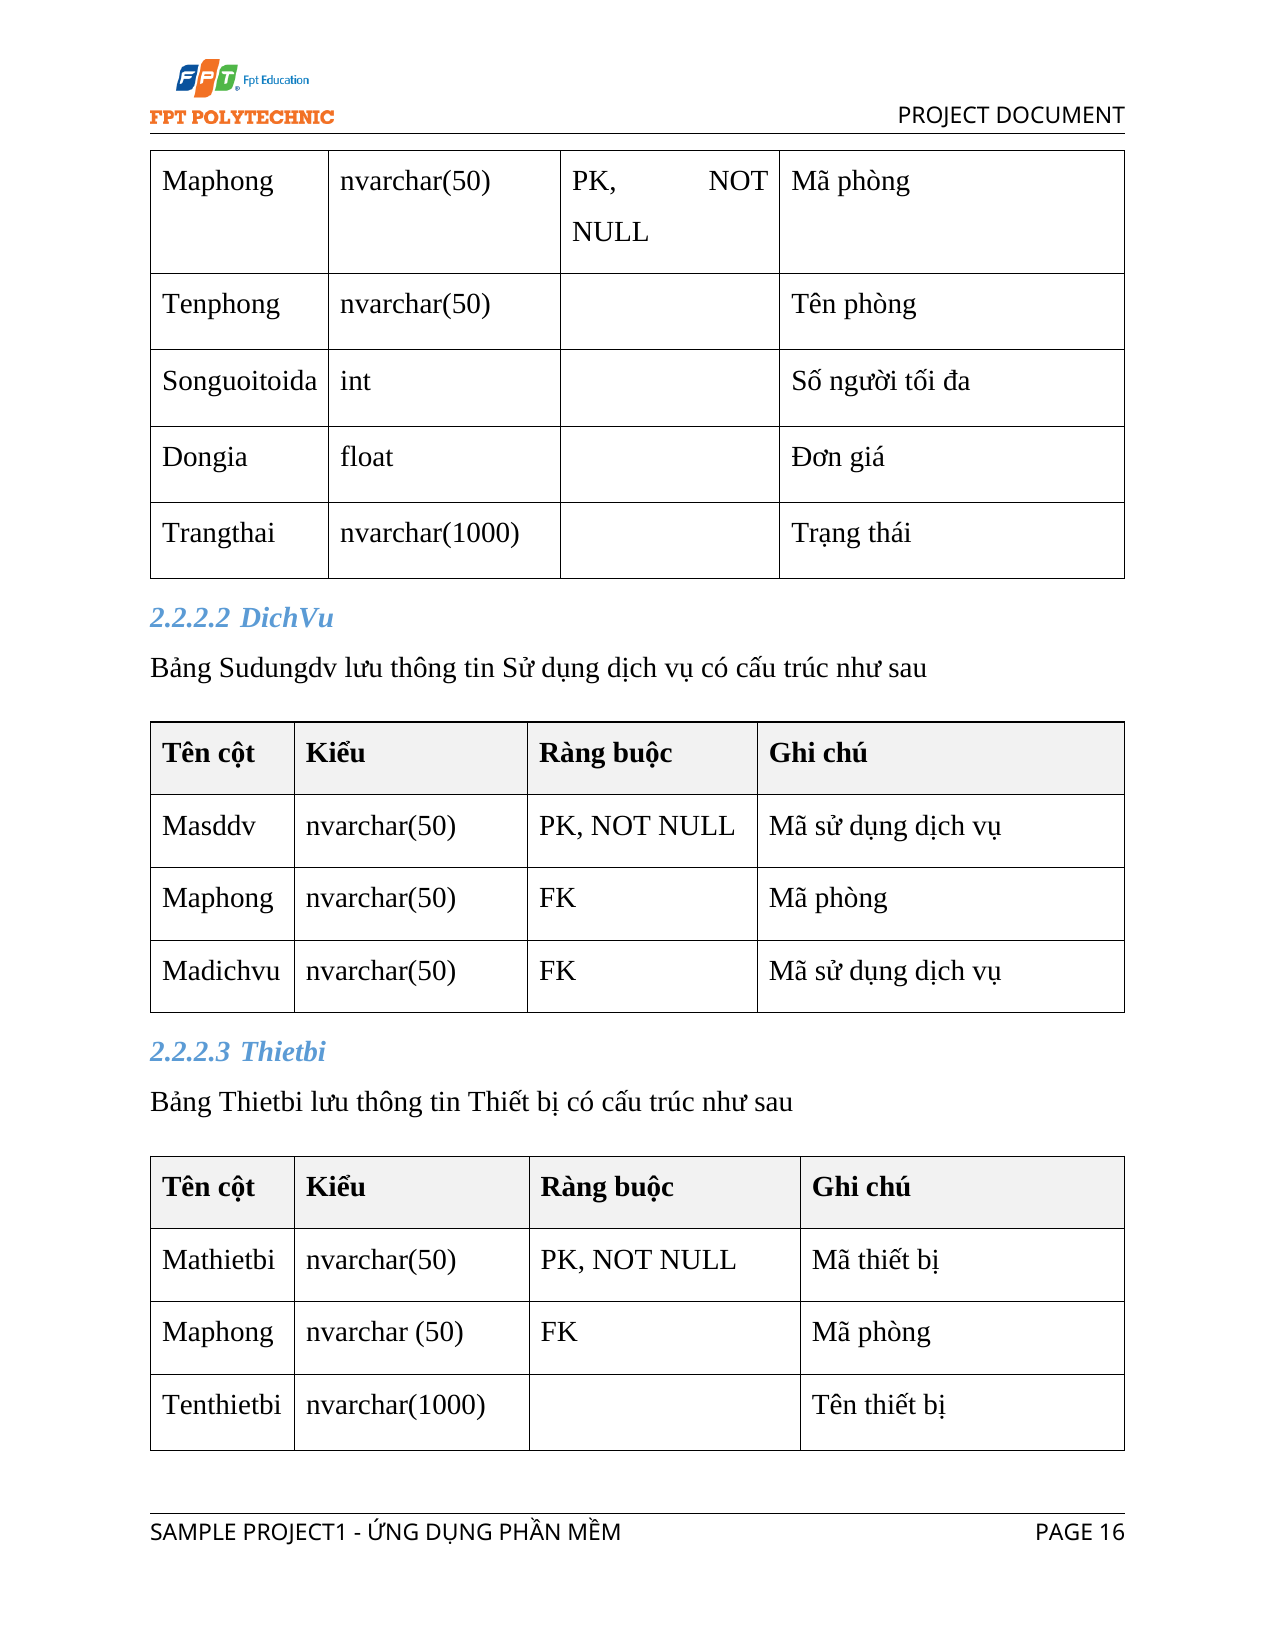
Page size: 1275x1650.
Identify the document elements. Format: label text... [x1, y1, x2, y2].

table_cell nvarchar(50) [295, 941, 527, 1012]
table_cell Mã sử dụng dịch vụ [758, 795, 1124, 867]
table_header Tên cột [151, 723, 294, 794]
table_cell Madichvu [151, 941, 294, 1012]
table_cell Maphong [151, 151, 328, 273]
table_cell Đơn giá [780, 427, 1124, 502]
table_cell Tenphong [151, 274, 328, 349]
text Bảng Thietbi lưu thông tin Thiết bị có cấu trúc như sau [150, 1084, 1125, 1118]
table_cell nvarchar(1000) [295, 1375, 529, 1450]
table_cell [561, 427, 779, 502]
table_cell nvarchar(50) [295, 1229, 529, 1301]
table_cell nvarchar(1000) [329, 503, 560, 578]
table_cell Mã thiết bị [801, 1229, 1124, 1301]
table_cell [530, 1375, 800, 1450]
table_cell nvarchar (50) [295, 1302, 529, 1374]
subtitle DichVu [150, 600, 1125, 633]
text Bảng Sudungdv lưu thông tin Sử dụng dịch vụ có cấu trúc như sau [150, 650, 1125, 684]
table_cell Maphong [151, 1302, 294, 1374]
table_cell nvarchar(50) [295, 795, 527, 867]
table_cell PK, NOT NULL [561, 151, 779, 273]
table_cell float [329, 427, 560, 502]
table_cell Trangthai [151, 503, 328, 578]
table_cell nvarchar(50) [329, 274, 560, 349]
table_cell [561, 274, 779, 349]
subtitle Thietbi [150, 1034, 1125, 1068]
table_cell Mã sử dụng dịch vụ [758, 941, 1124, 1012]
table_cell Mathietbi [151, 1229, 294, 1301]
table_cell Tên thiết bị [801, 1375, 1124, 1450]
table_cell Tên phòng [780, 274, 1124, 349]
table_cell Mã phòng [780, 151, 1124, 273]
table_cell [561, 350, 779, 426]
table_cell FK [530, 1302, 800, 1374]
table_cell [561, 503, 779, 578]
table_header Tên cột [151, 1157, 294, 1228]
table_header Ràng buộc [530, 1157, 800, 1228]
table_cell Songuoitoida [151, 350, 328, 426]
table_cell PK, NOT NULL [528, 795, 757, 867]
table_cell FK [528, 941, 757, 1012]
table_cell Masddv [151, 795, 294, 867]
table_cell Maphong [151, 868, 294, 939]
table_cell Dongia [151, 427, 328, 502]
picture [150, 59, 336, 124]
table_cell FK [528, 868, 757, 939]
table_header Ghi chú [801, 1157, 1124, 1228]
table_header Kiểu [295, 1157, 529, 1228]
table_cell Tenthietbi [151, 1375, 294, 1450]
table_cell int [329, 350, 560, 426]
table_cell Mã phòng [801, 1302, 1124, 1374]
table_cell Trạng thái [780, 503, 1124, 578]
table_cell PK, NOT NULL [530, 1229, 800, 1301]
table_cell Mã phòng [758, 868, 1124, 939]
table_header Ràng buộc [528, 723, 757, 794]
table_header Ghi chú [758, 723, 1124, 794]
table_cell nvarchar(50) [329, 151, 560, 273]
table_cell nvarchar(50) [295, 868, 527, 939]
table_header Kiểu [295, 723, 527, 794]
table_cell Số người tối đa [780, 350, 1124, 426]
